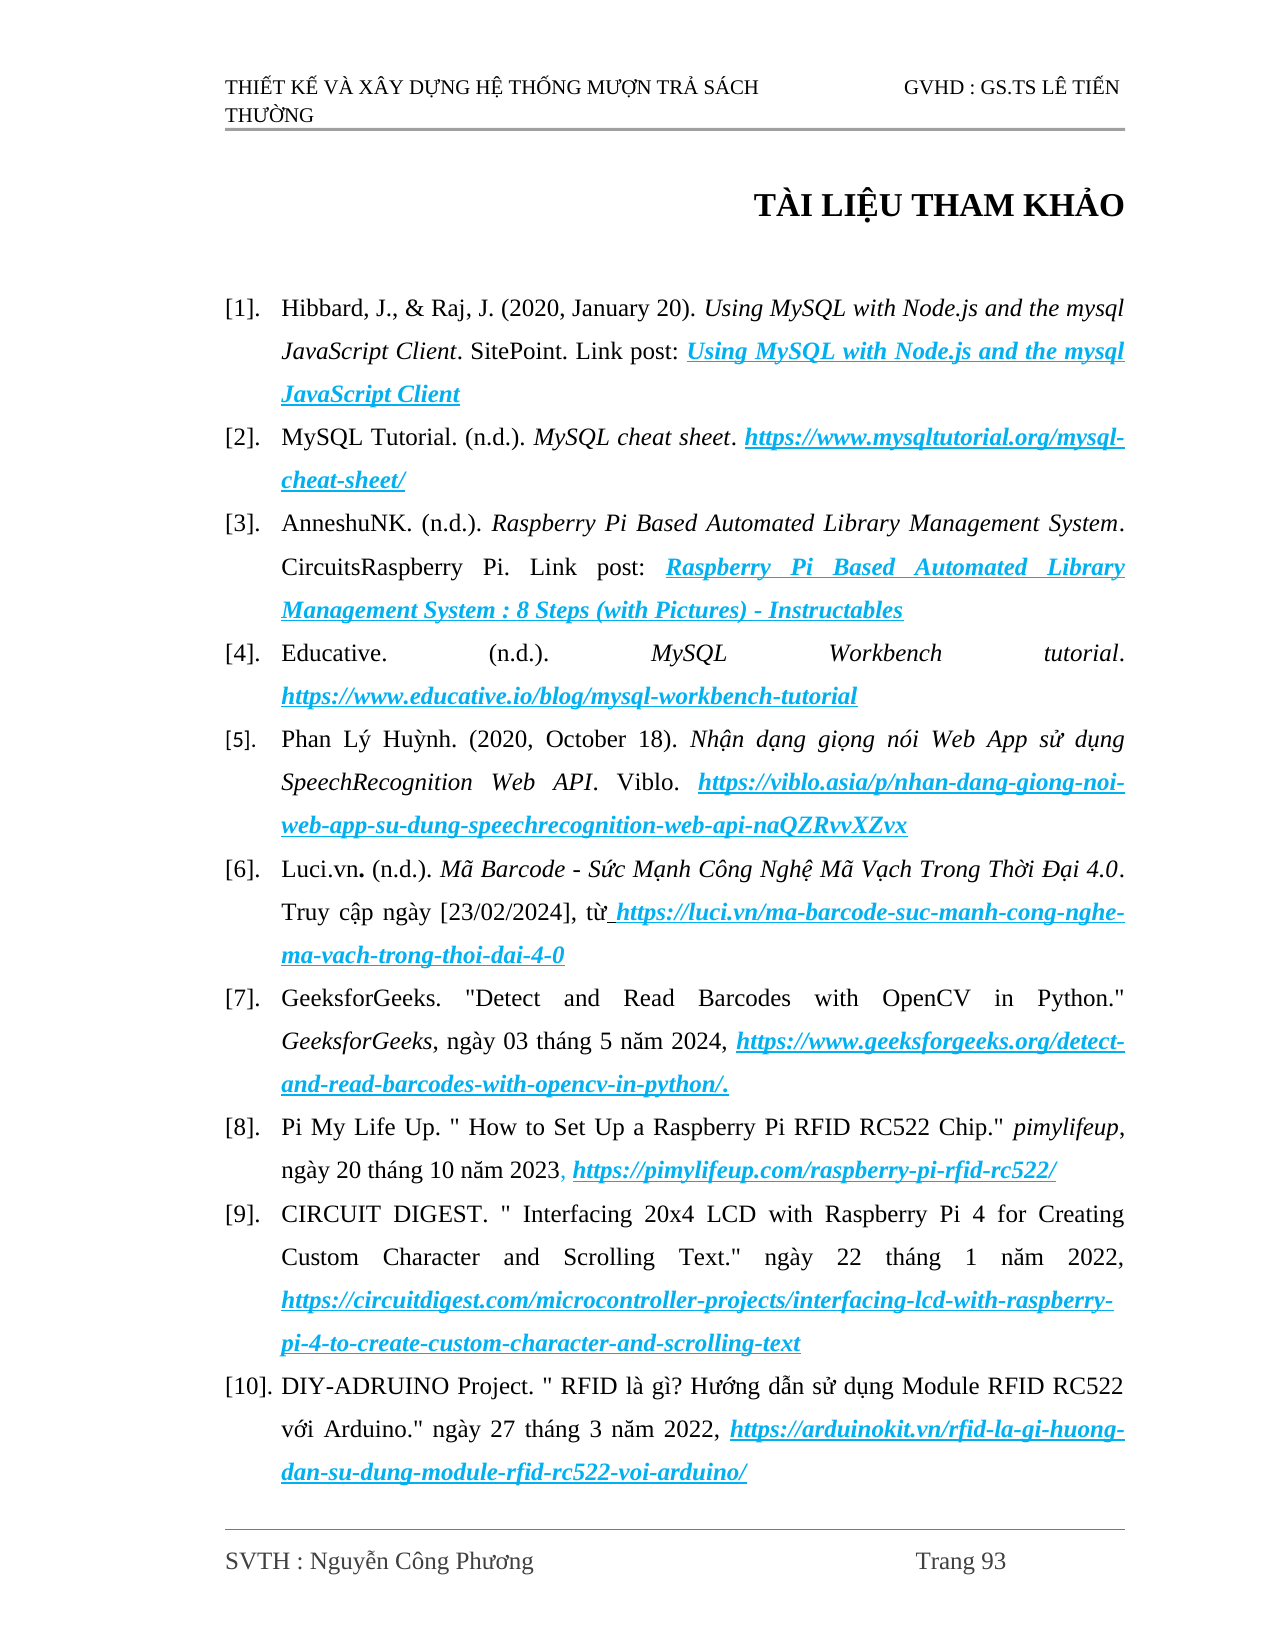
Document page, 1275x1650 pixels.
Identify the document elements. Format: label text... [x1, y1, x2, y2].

list Luci.vn. (n.d.). Mã Barcode - Sức Mạnh Công Nghệ Mã Vạch Trong Thời Đại 4.0. Truy cập ngày [23/02/2024], từ https://luci.vn/ma-barcode-suc-manh-cong-nghe-ma-vach-trong-thoi-dai-4-0 [225, 854, 1125, 969]
list GeeksforGeeks. "Detect and Read Barcodes with OpenCV in Python." GeeksforGeeks, ngày 03 tháng 5 năm 2024, https://www.geeksforgeeks.org/detect-and-read-barcodes-with-opencv-in-python/. [225, 983, 1125, 1098]
list Hibbard, J., & Raj, J. (2020, January 20). Using MySQL with Node.js and the mysql JavaScript Client. SitePoint. Link post: Using MySQL with Node.js and the mysql JavaScript Client [225, 293, 1125, 408]
list CIRCUIT DIGEST. " Interfacing 20x4 LCD with Raspberry Pi 4 for Creating Custom Character and Scrolling Text." ngày 22 tháng 1 năm 2022, https://circuitdigest.com/microcontroller-projects/interfacing-lcd-with-raspberry-pi-4-to-create-custom-character-and-scrolling-text [225, 1199, 1125, 1357]
list Pi My Life Up. " How to Set Up a Raspberry Pi RFID RC522 Chip." pimylifeup, ngày 20 tháng 10 năm 2023, https://pimylifeup.com/raspberry-pi-rfid-rc522/ [225, 1112, 1125, 1184]
list Educative. (n.d.). MySQL Workbench tutorial. https://www.educative.io/blog/mysql-workbench-tutorial [225, 638, 1125, 710]
list DIY-ADRUINO Project. " RFID là gì? Hướng dẫn sử dụng Module RFID RC522 với Arduino." ngày 27 tháng 3 năm 2022, https://arduinokit.vn/rfid-la-gi-huong-dan-su-dung-module-rfid-rc522-voi-arduino/ [225, 1371, 1125, 1486]
list Phan Lý Huỳnh. (2020, October 18). Nhận dạng giọng nói Web App sử dụng SpeechRecognition Web API. Viblo. https://viblo.asia/p/nhan-dang-giong-noi-web-app-su-dung-speechrecognition-web-api-naQZRvvXZvx [225, 724, 1125, 839]
subtitle TÀI LIỆU THAM KHẢO [225, 185, 1125, 224]
list MySQL Tutorial. (n.d.). MySQL cheat sheet. https://www.mysqltutorial.org/mysql-cheat-sheet/ [225, 422, 1125, 494]
list AnneshuNK. (n.d.). Raspberry Pi Based Automated Library Management System. CircuitsRaspberry Pi. Link post: Raspberry Pi Based Automated Library Management System : 8 Steps (with Pictures) - Instructables [225, 508, 1125, 623]
